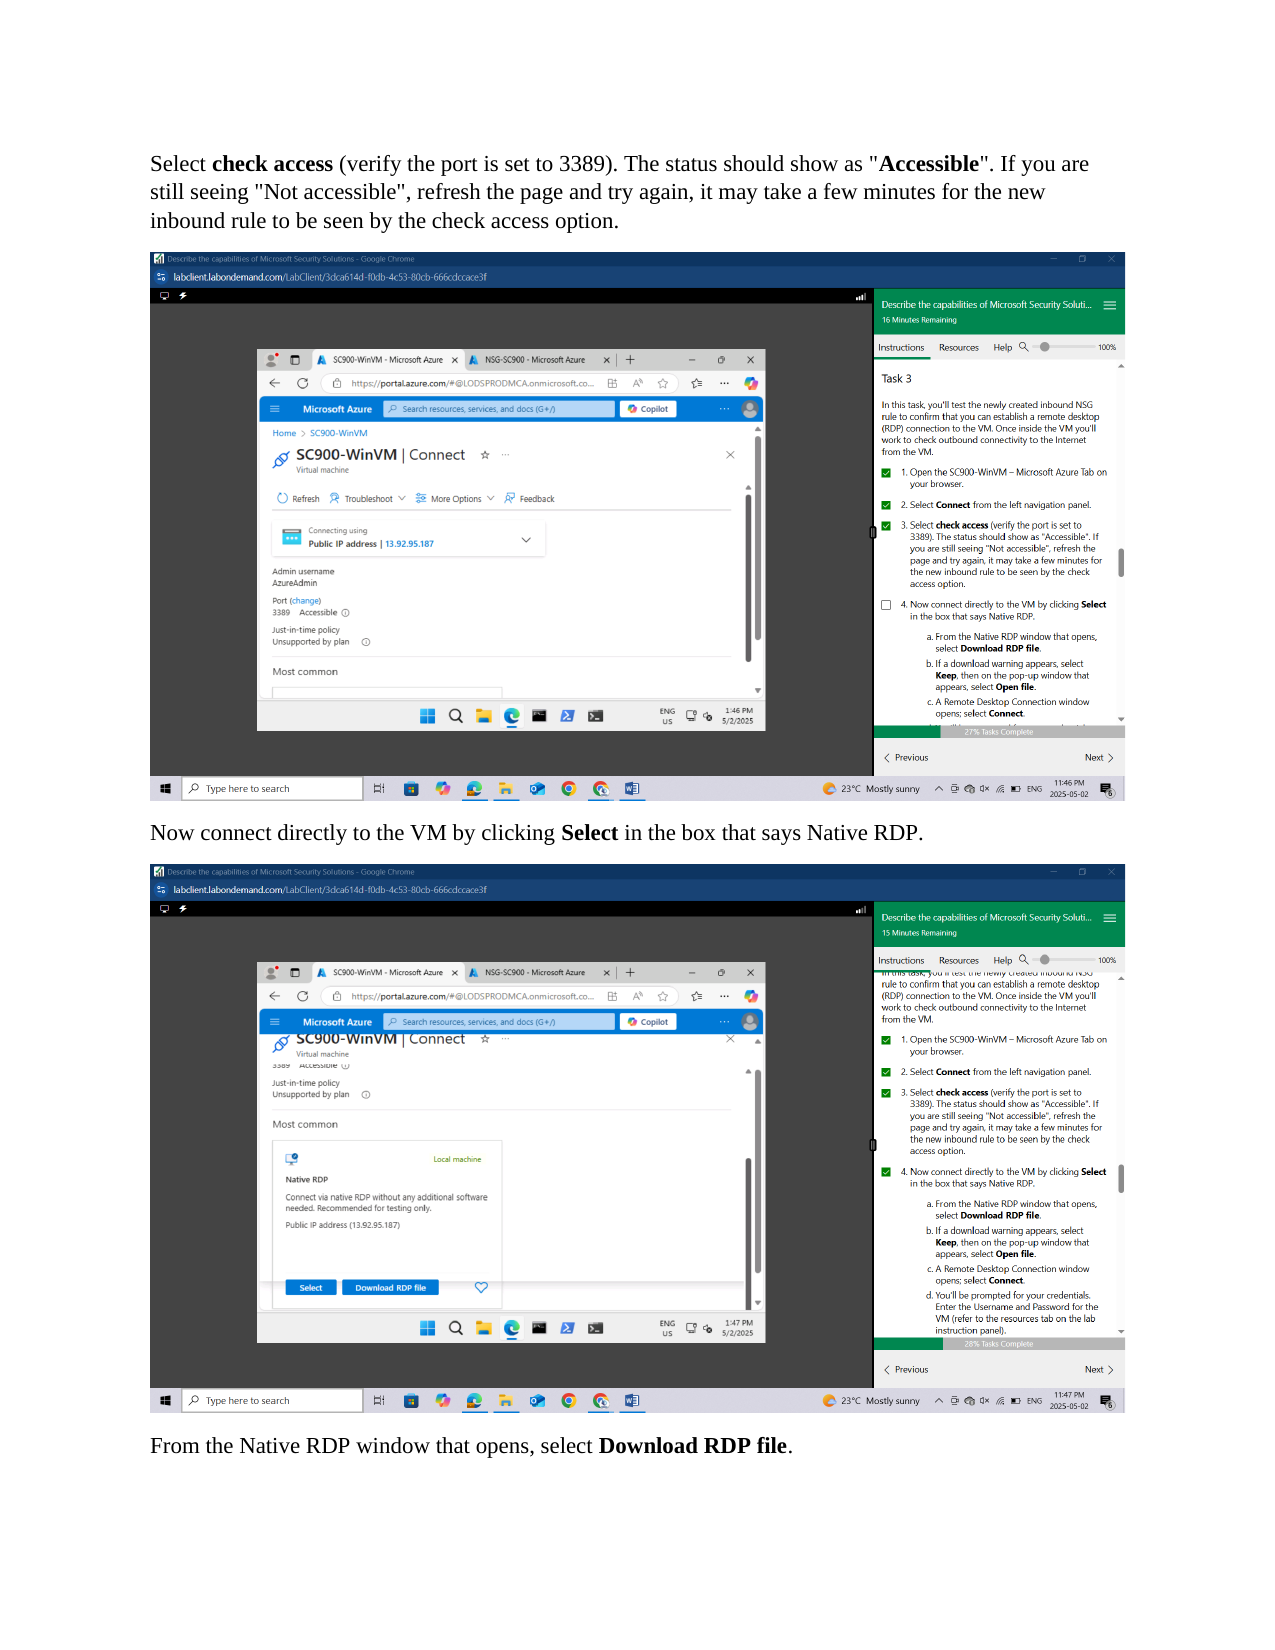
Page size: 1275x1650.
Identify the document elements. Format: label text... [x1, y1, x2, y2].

text From the Native RDP window that opens, select Download RDP file. [150, 1432, 1125, 1458]
text Select check access (verify the port is set to 3389). The status should show as "Accessible". If you are still seeing "Not accessible", refresh the page and try again, it may take a few minutes for the new inbound rule to be seen by the check access option. [150, 150, 1125, 233]
text Now connect directly to the VM by clicking Select in the box that says Native RDP. [150, 819, 1125, 846]
picture [150, 252, 1125, 801]
picture [150, 864, 1125, 1413]
